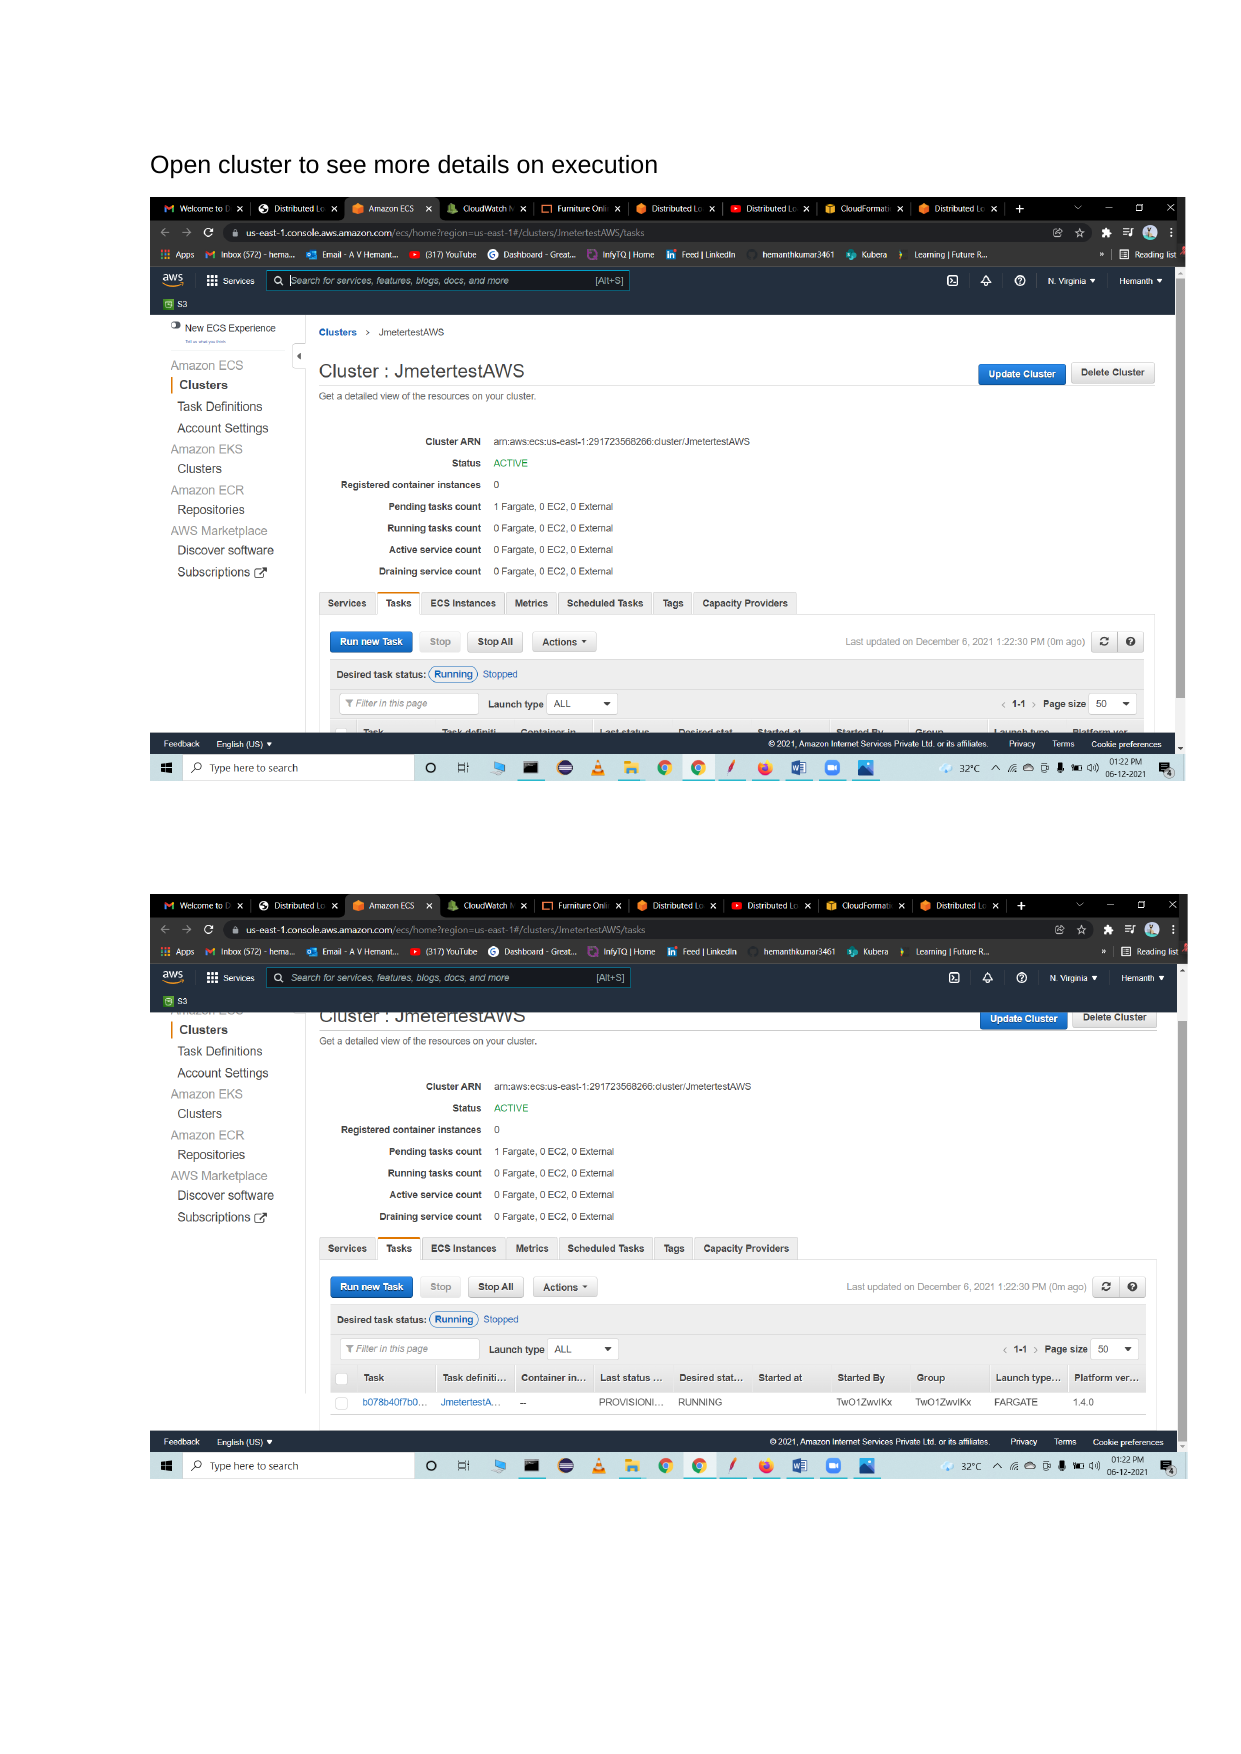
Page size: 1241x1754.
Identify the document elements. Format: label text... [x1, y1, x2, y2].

picture [150, 197, 1186, 781]
text Open cluster to see more details on execution [150, 150, 1090, 179]
picture [150, 894, 1188, 1479]
